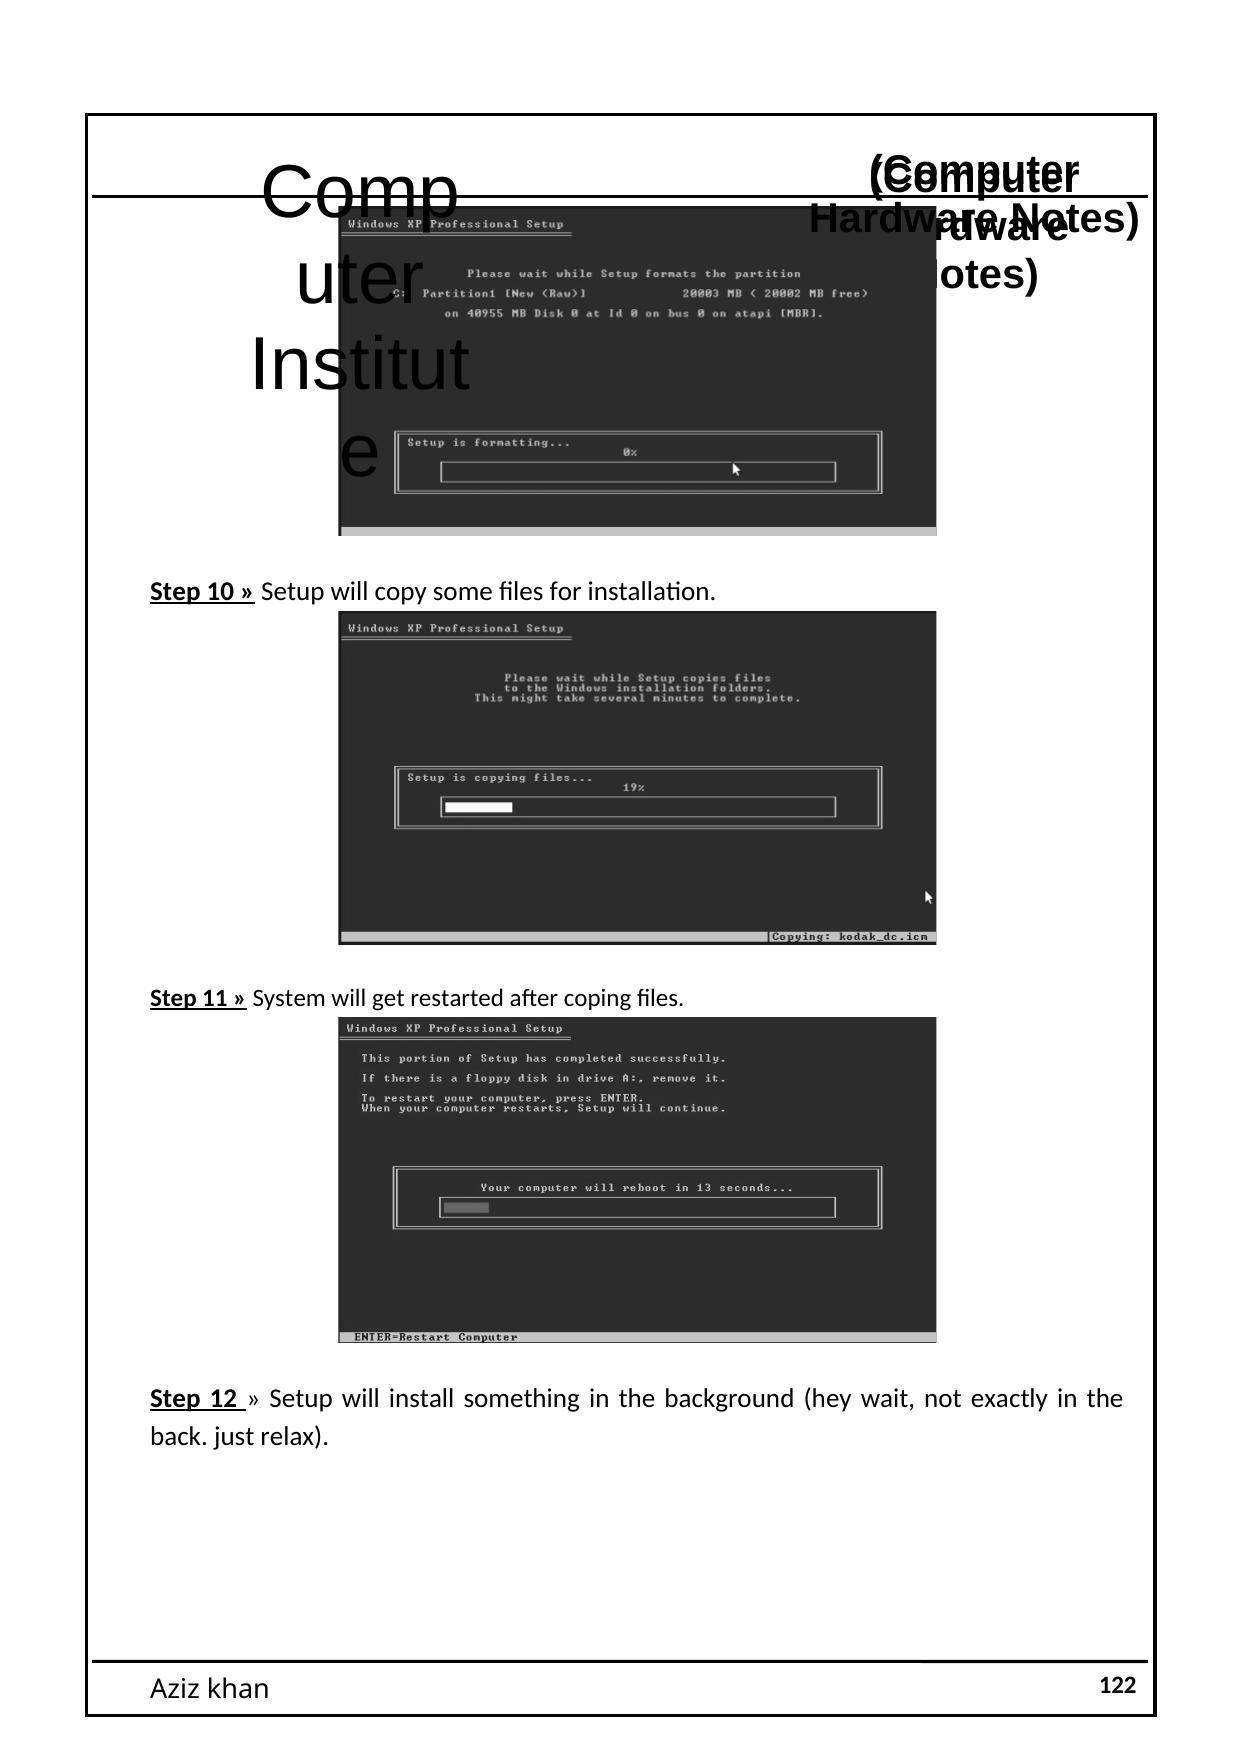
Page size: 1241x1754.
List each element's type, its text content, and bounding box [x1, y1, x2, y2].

text Step 12 » Setup will install something in the background (hey wait, not exactly in the back. just relax). [150, 1347, 1125, 1452]
text Step 10 » Setup will copy some files for installation. [150, 540, 1125, 607]
text Step 11 » System will get restarted after coping files. [150, 949, 1125, 1012]
